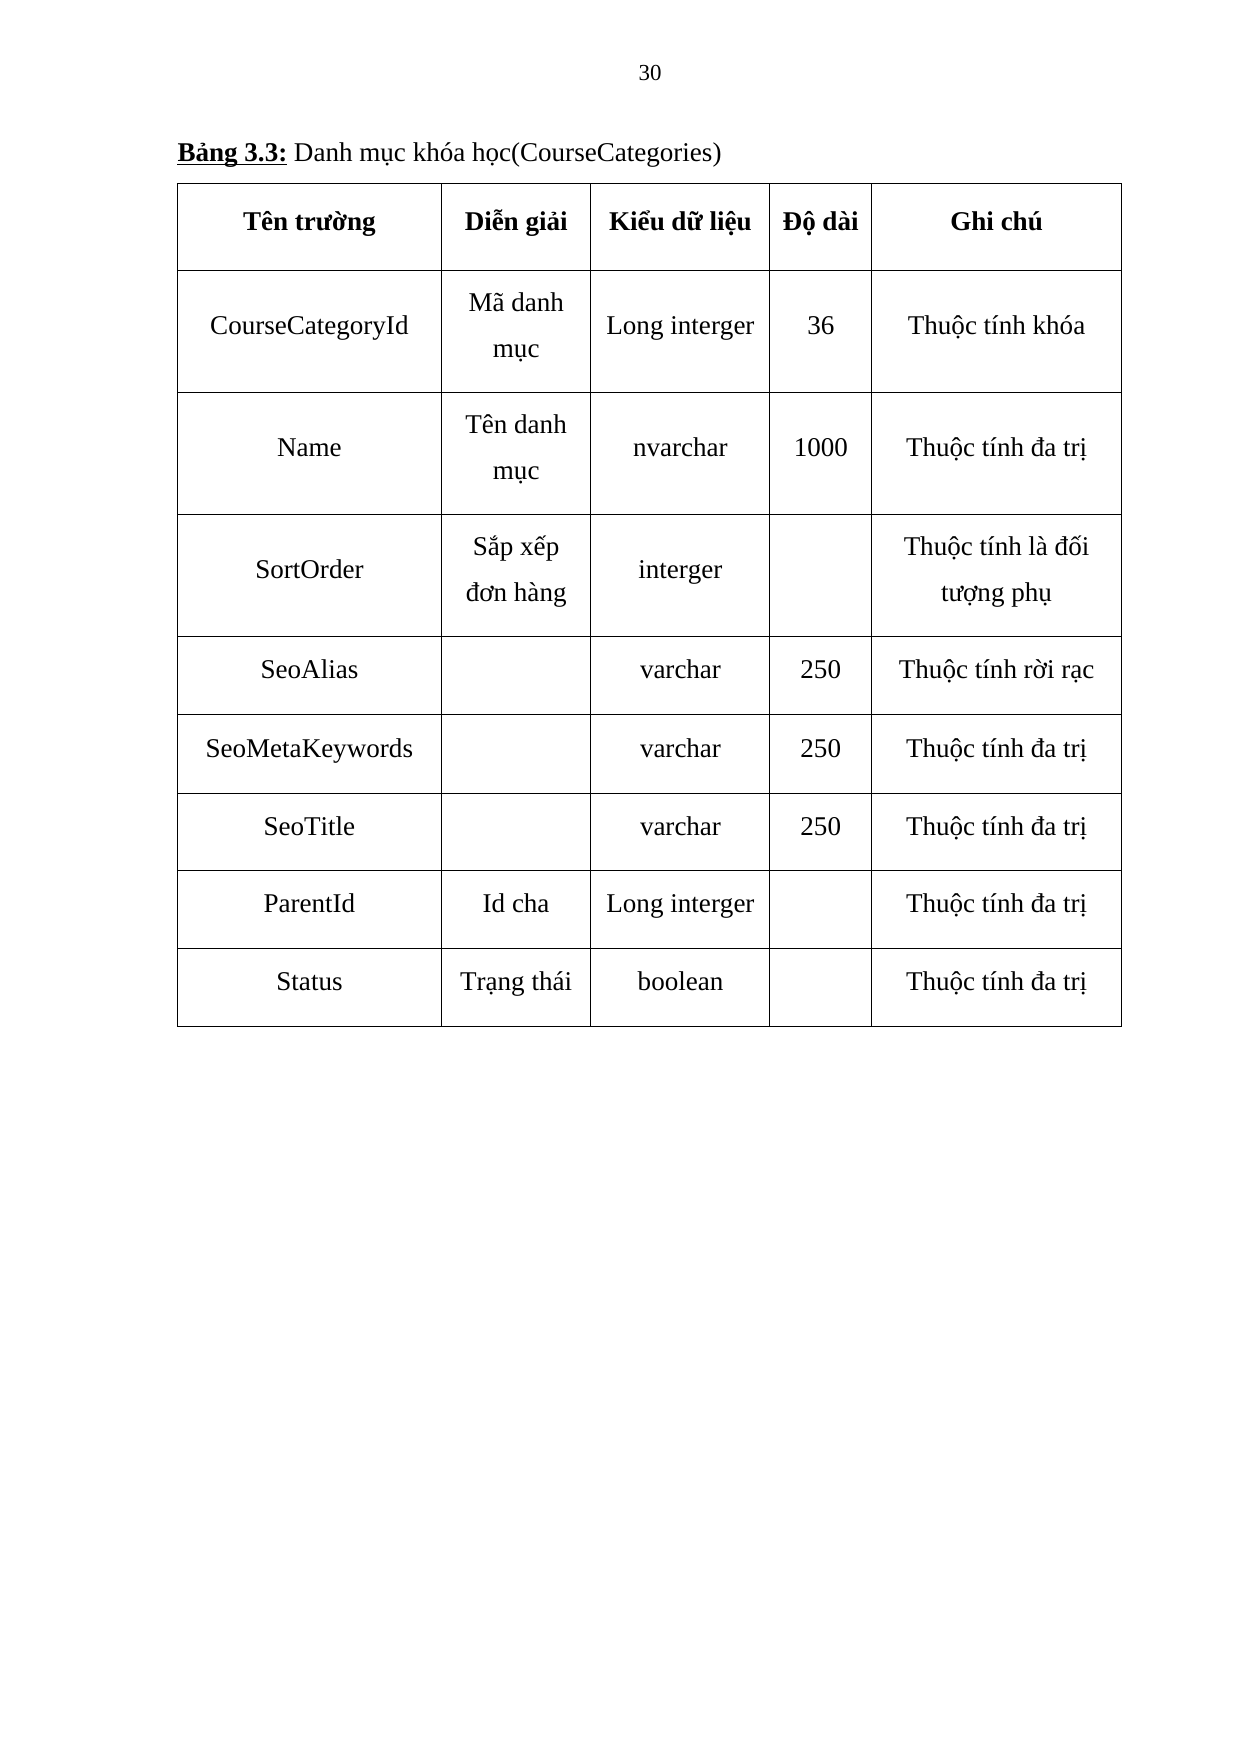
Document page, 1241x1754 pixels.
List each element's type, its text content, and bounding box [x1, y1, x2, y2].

table_cell SeoMetaKeywords [178, 715, 441, 793]
table_cell Sắp xếp đơn hàng [442, 515, 590, 636]
table_cell CourseCategoryId [178, 271, 441, 392]
table_cell 250 [770, 715, 871, 793]
table_cell [442, 794, 590, 870]
table_cell varchar [591, 715, 769, 793]
table_cell 250 [770, 637, 871, 714]
table_cell Trạng thái [442, 949, 590, 1026]
table_cell varchar [591, 637, 769, 714]
table_cell Thuộc tính đa trị [872, 715, 1121, 793]
table_cell ParentId [178, 871, 441, 948]
table_cell SeoTitle [178, 794, 441, 870]
table_cell Tên danh mục [442, 393, 590, 514]
table_cell Long interger [591, 271, 769, 392]
table_cell 36 [770, 271, 871, 392]
table_cell 1000 [770, 393, 871, 514]
table_cell Name [178, 393, 441, 514]
table_cell nvarchar [591, 393, 769, 514]
table_cell Thuộc tính đa trị [872, 393, 1121, 514]
table_cell Thuộc tính là đối tượng phụ [872, 515, 1121, 636]
table_cell Thuộc tính đa trị [872, 871, 1121, 948]
table_header Ghi chú [872, 184, 1121, 270]
table_cell [442, 637, 590, 714]
table_cell interger [591, 515, 769, 636]
table_cell Thuộc tính đa trị [872, 949, 1121, 1026]
table_cell Thuộc tính đa trị [872, 794, 1121, 870]
table_header Tên trường [178, 184, 441, 270]
table_cell boolean [591, 949, 769, 1026]
table_cell [770, 515, 871, 636]
table_cell [770, 949, 871, 1026]
table_header Kiểu dữ liệu [591, 184, 769, 270]
table_cell [770, 871, 871, 948]
text Bảng 3.3: Danh mục khóa học(CourseCategories) [177, 136, 1122, 168]
table_cell Long interger [591, 871, 769, 948]
table_cell 250 [770, 794, 871, 870]
table_cell Mã danh mục [442, 271, 590, 392]
table_cell varchar [591, 794, 769, 870]
table_header Độ dài [770, 184, 871, 270]
table_cell Thuộc tính rời rạc [872, 637, 1121, 714]
table_cell Status [178, 949, 441, 1026]
table_cell SeoAlias [178, 637, 441, 714]
table_cell Thuộc tính khóa [872, 271, 1121, 392]
table_cell [442, 715, 590, 793]
table_cell Id cha [442, 871, 590, 948]
table_cell SortOrder [178, 515, 441, 636]
table_header Diễn giải [442, 184, 590, 270]
